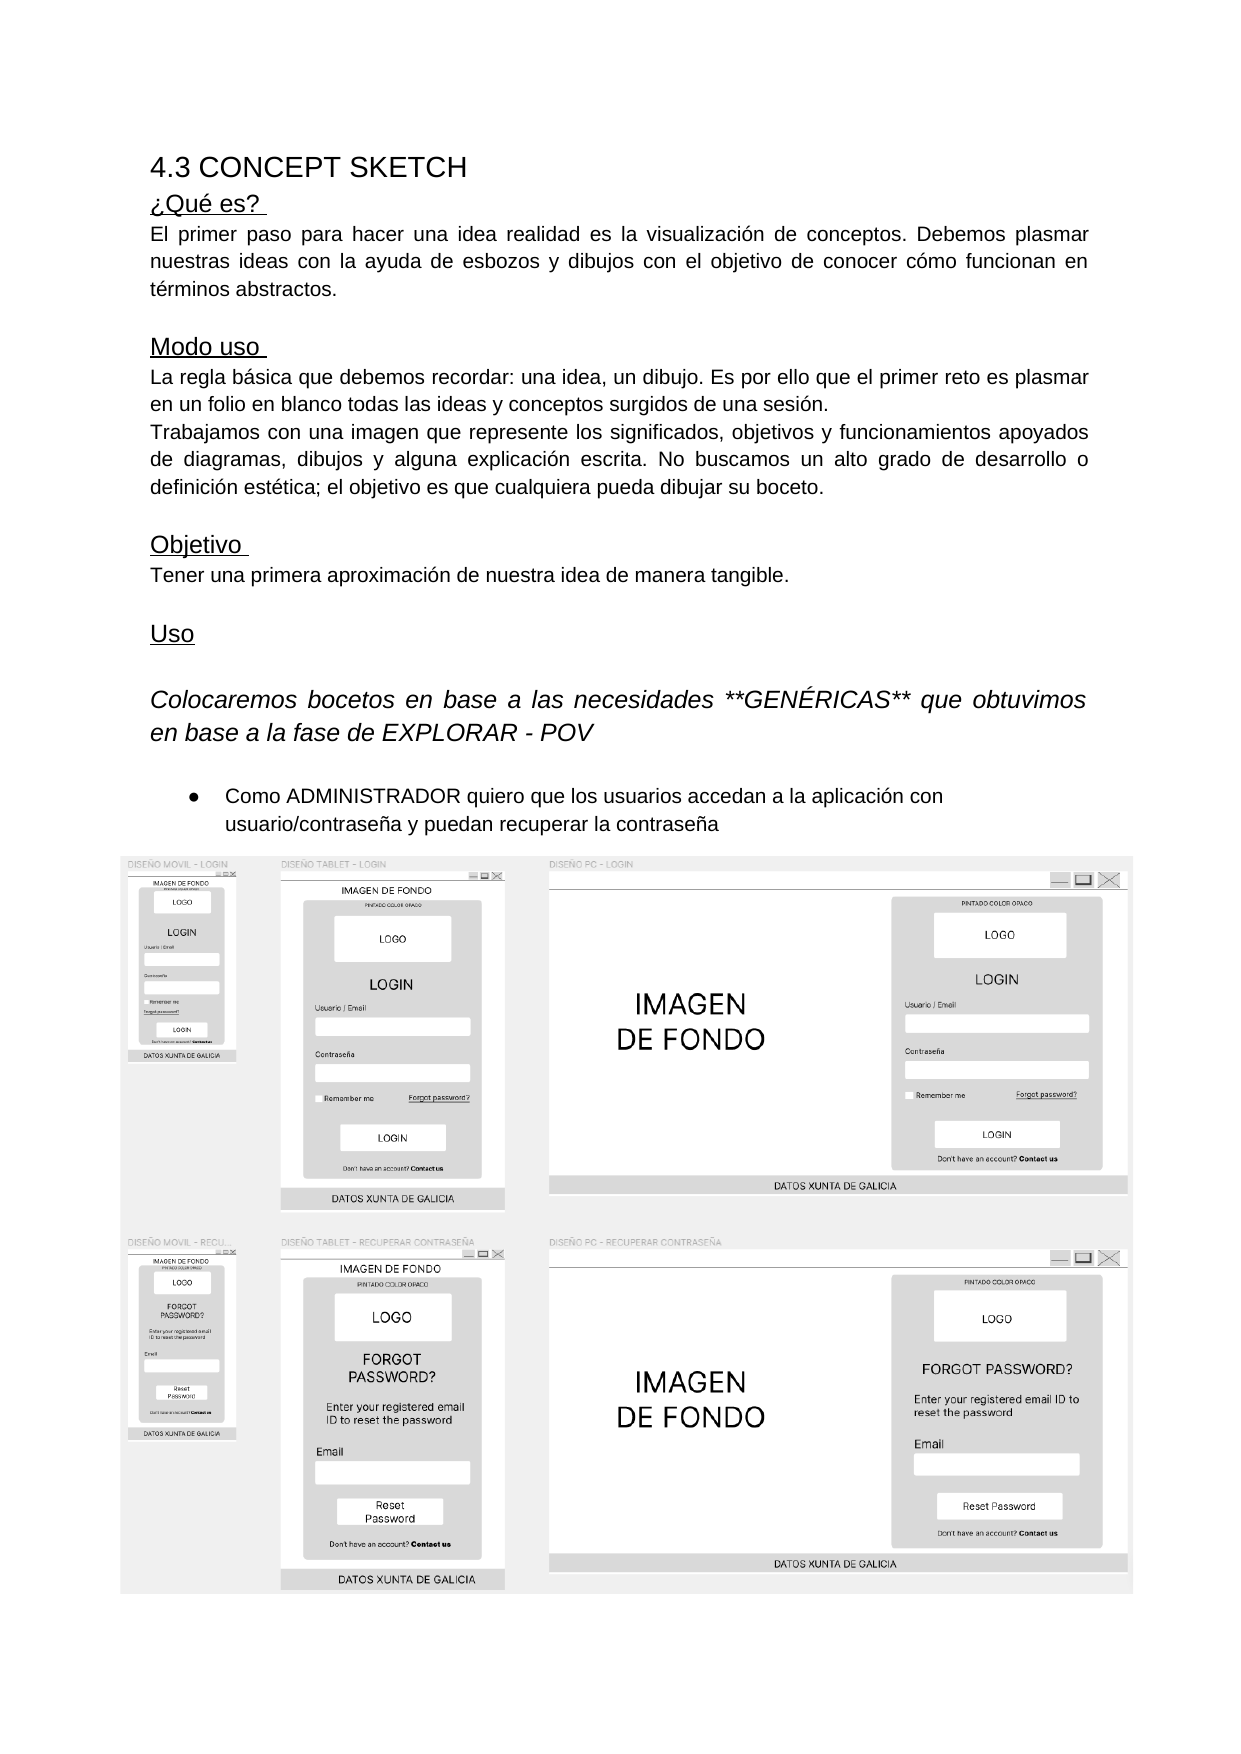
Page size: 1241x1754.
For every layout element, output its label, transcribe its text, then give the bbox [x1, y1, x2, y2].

text La regla básica que debemos recordar: una idea, un dibujo. Es por ello que el primer reto es plasmar en un folio en blanco todas las ideas y conceptos surgidos de una sesión. [150, 364, 1090, 416]
picture [120, 856, 1134, 1594]
text Modo uso [150, 332, 1090, 360]
text El primer paso para hacer una idea realidad es la visualización de conceptos. Debemos plasmar nuestras ideas con la ayuda de esbozos y dibujos con el objetivo de conocer cómo funcionan en términos abstractos. [150, 222, 1090, 301]
text Trabajamos con una imagen que represente los significados, objetivos y funcionamientos apoyados de diagramas, dibujos y alguna explicación escrita. No buscamos un alto grado de desarrollo o definición estética; el objetivo es que cualquiera pueda dibujar su boceto. [150, 419, 1090, 498]
text Uso [150, 619, 1090, 648]
list Como ADMINISTRADOR quiero que los usuarios accedan a la aplicación con usuario/contraseña y puedan recuperar la contraseña [187, 784, 1090, 836]
text Colocaremos bocetos en base a las necesidades **GENÉRICAS** que obtuvimos en base a la fase de EXPLORAR - POV [150, 685, 1090, 747]
text Tener una primera aproximación de nuestra idea de manera tangible. [150, 563, 1090, 587]
text 4.3 CONCEPT SKETCH [150, 150, 1090, 183]
text Objetivo [150, 529, 1090, 558]
text ¿Qué es? [150, 188, 1090, 217]
